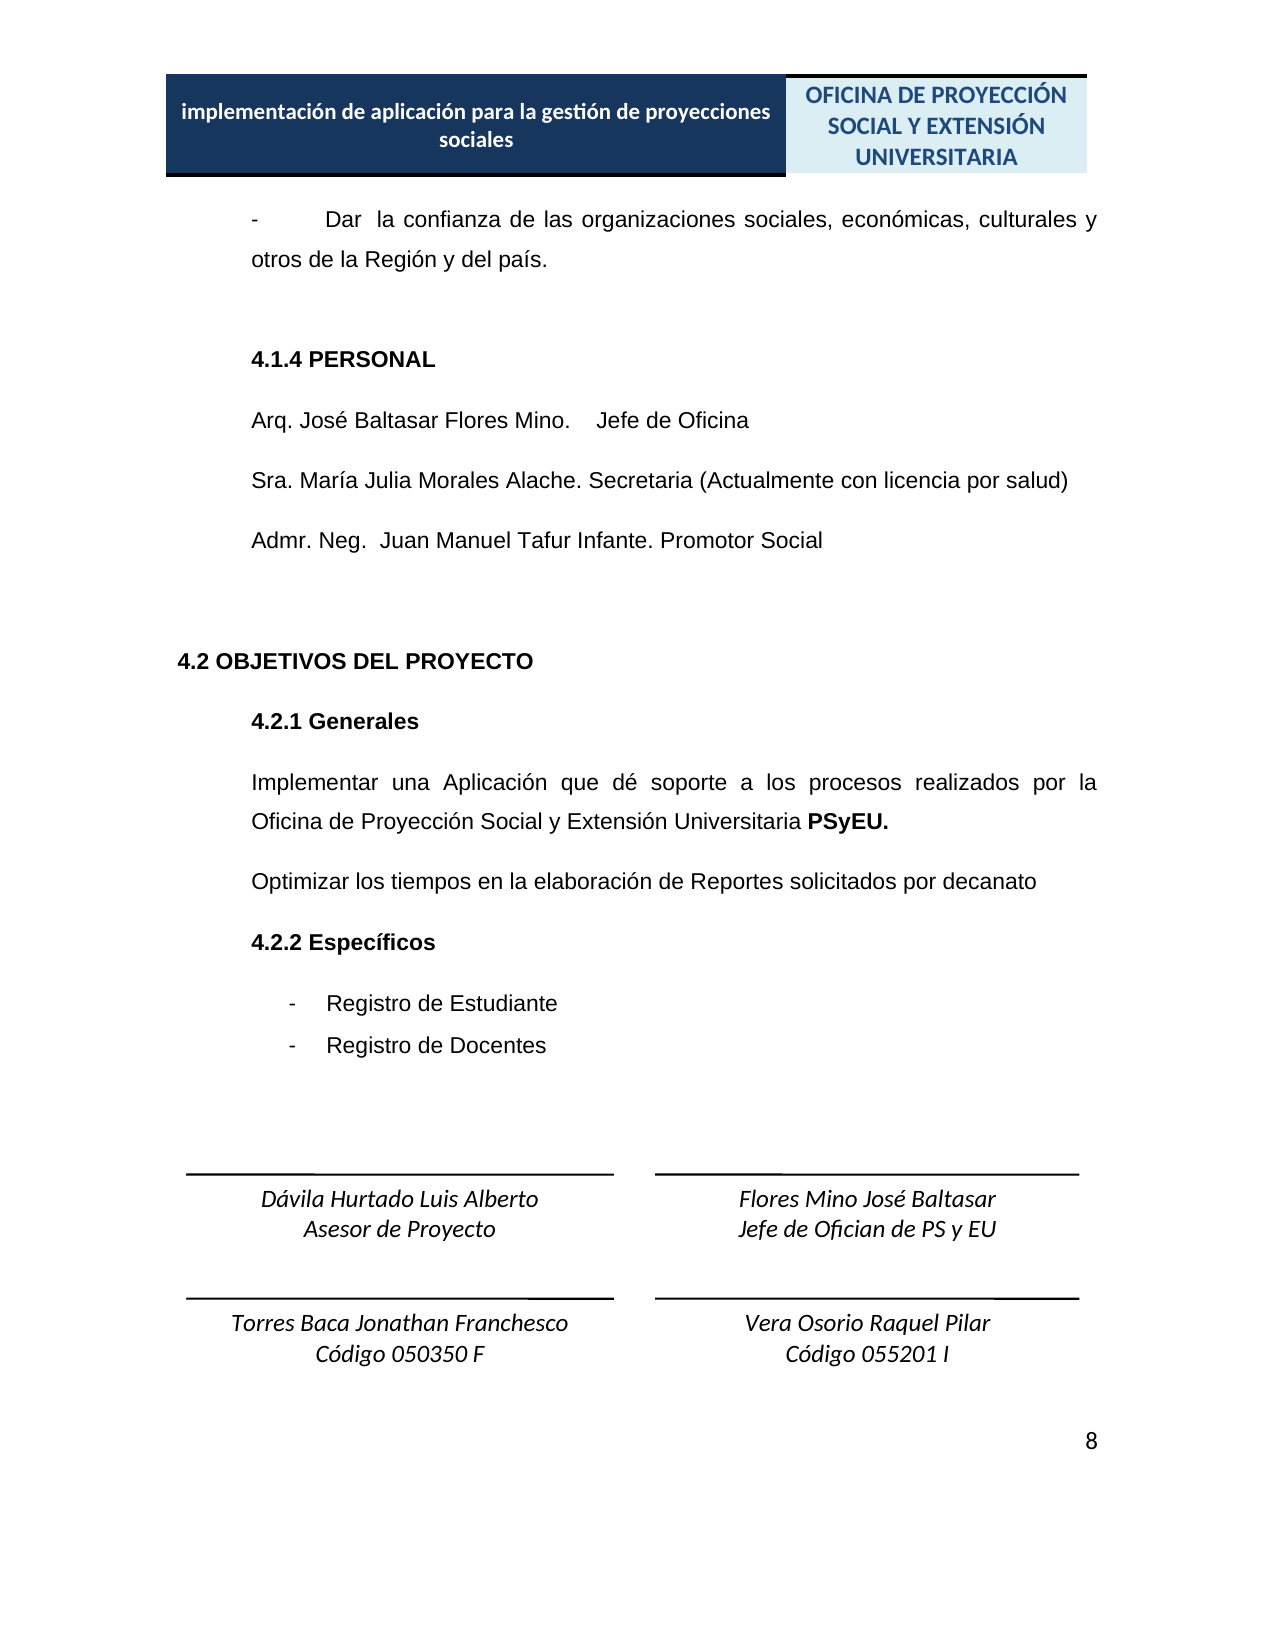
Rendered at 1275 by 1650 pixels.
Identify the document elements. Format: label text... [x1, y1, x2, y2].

text Arq. José Baltasar Flores Mino. Jefe de Oficina [251, 407, 1098, 433]
text Sra. María Julia Morales Alache. Secretaria (Actualmente con licencia por salud) [251, 467, 1098, 493]
text Admr. Neg. Juan Manuel Tafur Infante. Promotor Social [251, 527, 1098, 553]
text 4.2 OBJETIVOS DEL PROYECTO [177, 648, 1098, 674]
list Dar la confianza de las organizaciones sociales, económicas, culturales y otros de la Región y del país. [251, 205, 1098, 273]
text 4.2.1 Generales [177, 708, 1098, 734]
list Registro de Docentes [288, 1031, 1098, 1059]
text 4.2.2 Específicos [177, 928, 1098, 955]
text Optimizar los tiempos en la elaboración de Reportes solicitados por decanato [251, 868, 1098, 894]
text 4.1.4 PERSONAL [251, 346, 1098, 373]
list Registro de Estudiante [288, 989, 1098, 1017]
text Implementar una Aplicación que dé soporte a los procesos realizados por la Oficina de Proyección Social y Extensión Universitaria PSyEU. [251, 768, 1098, 834]
